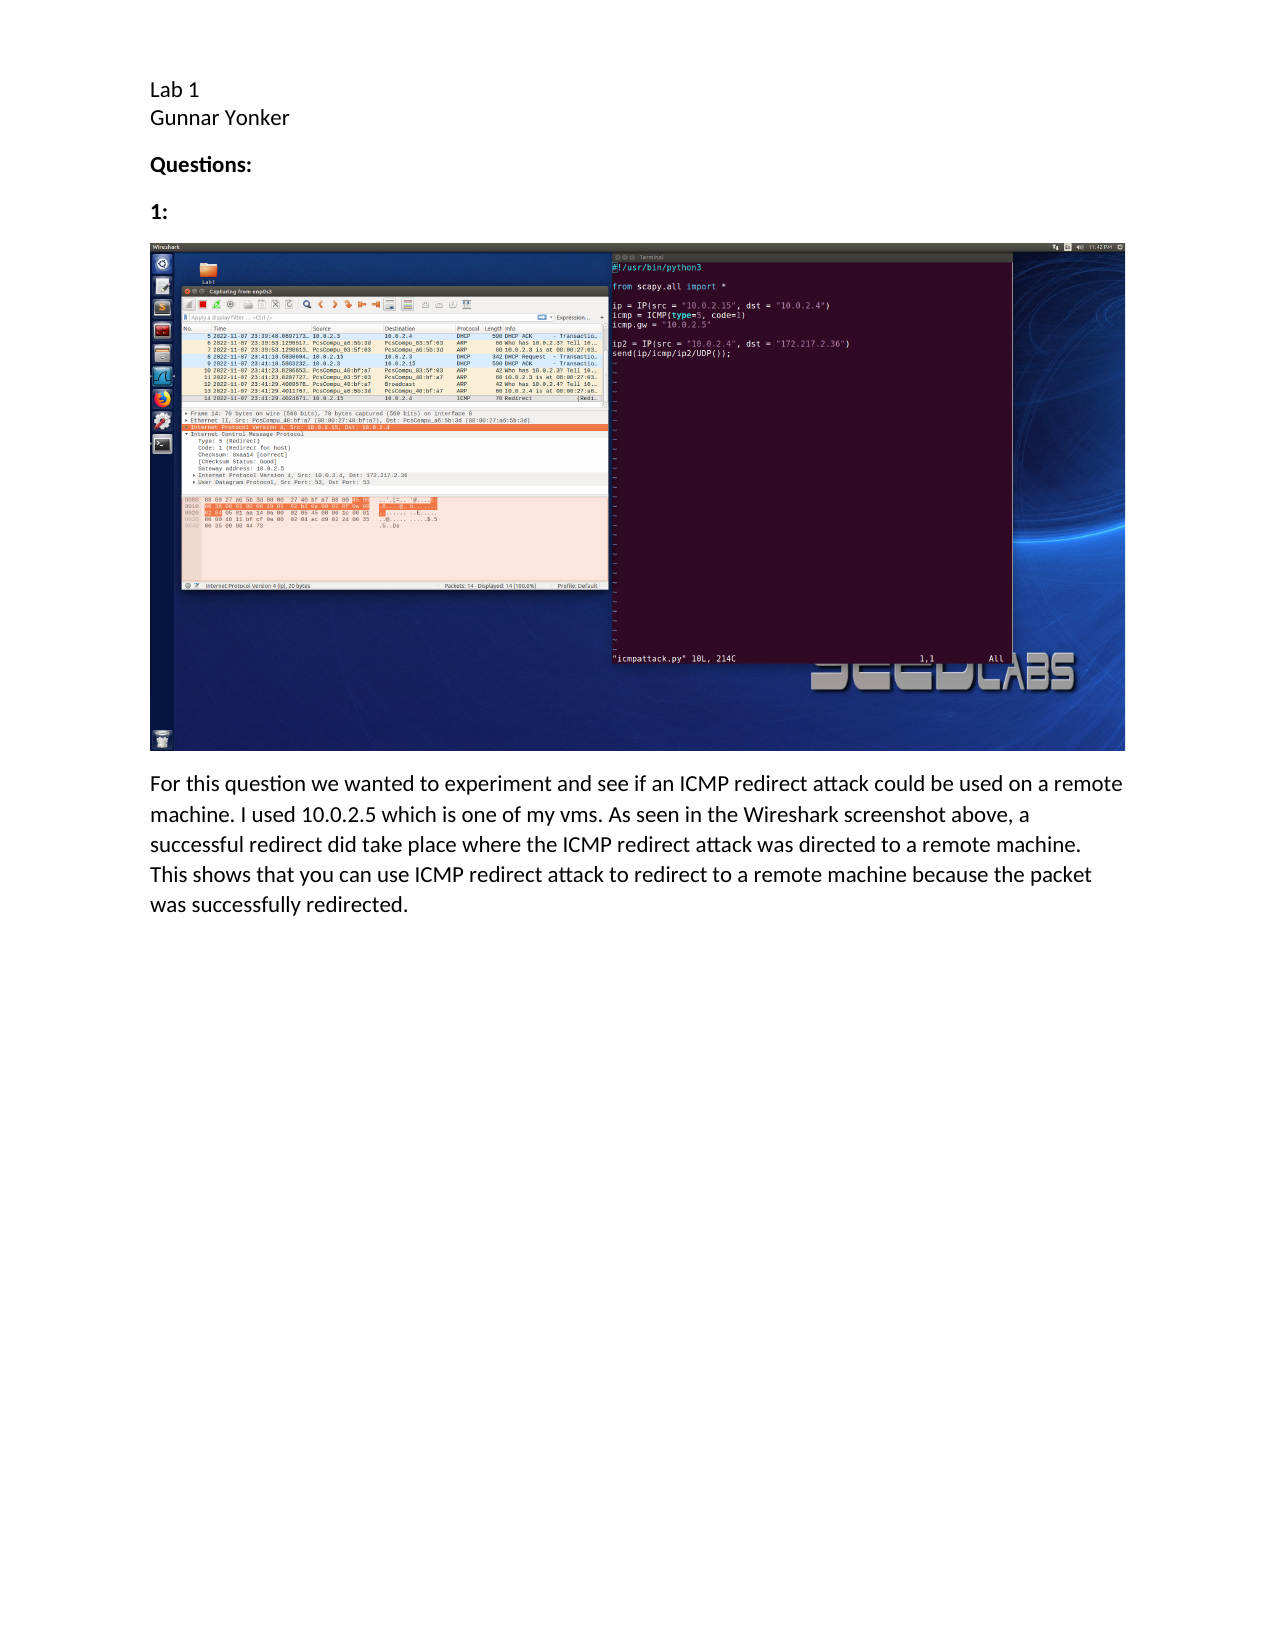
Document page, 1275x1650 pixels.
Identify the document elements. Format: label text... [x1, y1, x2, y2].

picture [150, 243, 1125, 751]
text Questions: [150, 150, 1125, 178]
text 1: [150, 197, 1125, 225]
text For this question we wanted to experiment and see if an ICMP redirect attack could be used on a remote machine. I used 10.0.2.5 which is one of my vms. As seen in the Wireshark screenshot above, a successful redirect did take place where the ICMP redirect attack was directed to a remote machine. This shows that you can use ICMP redirect attack to redirect to a remote machine because the packet was successfully redirected. [150, 769, 1125, 918]
